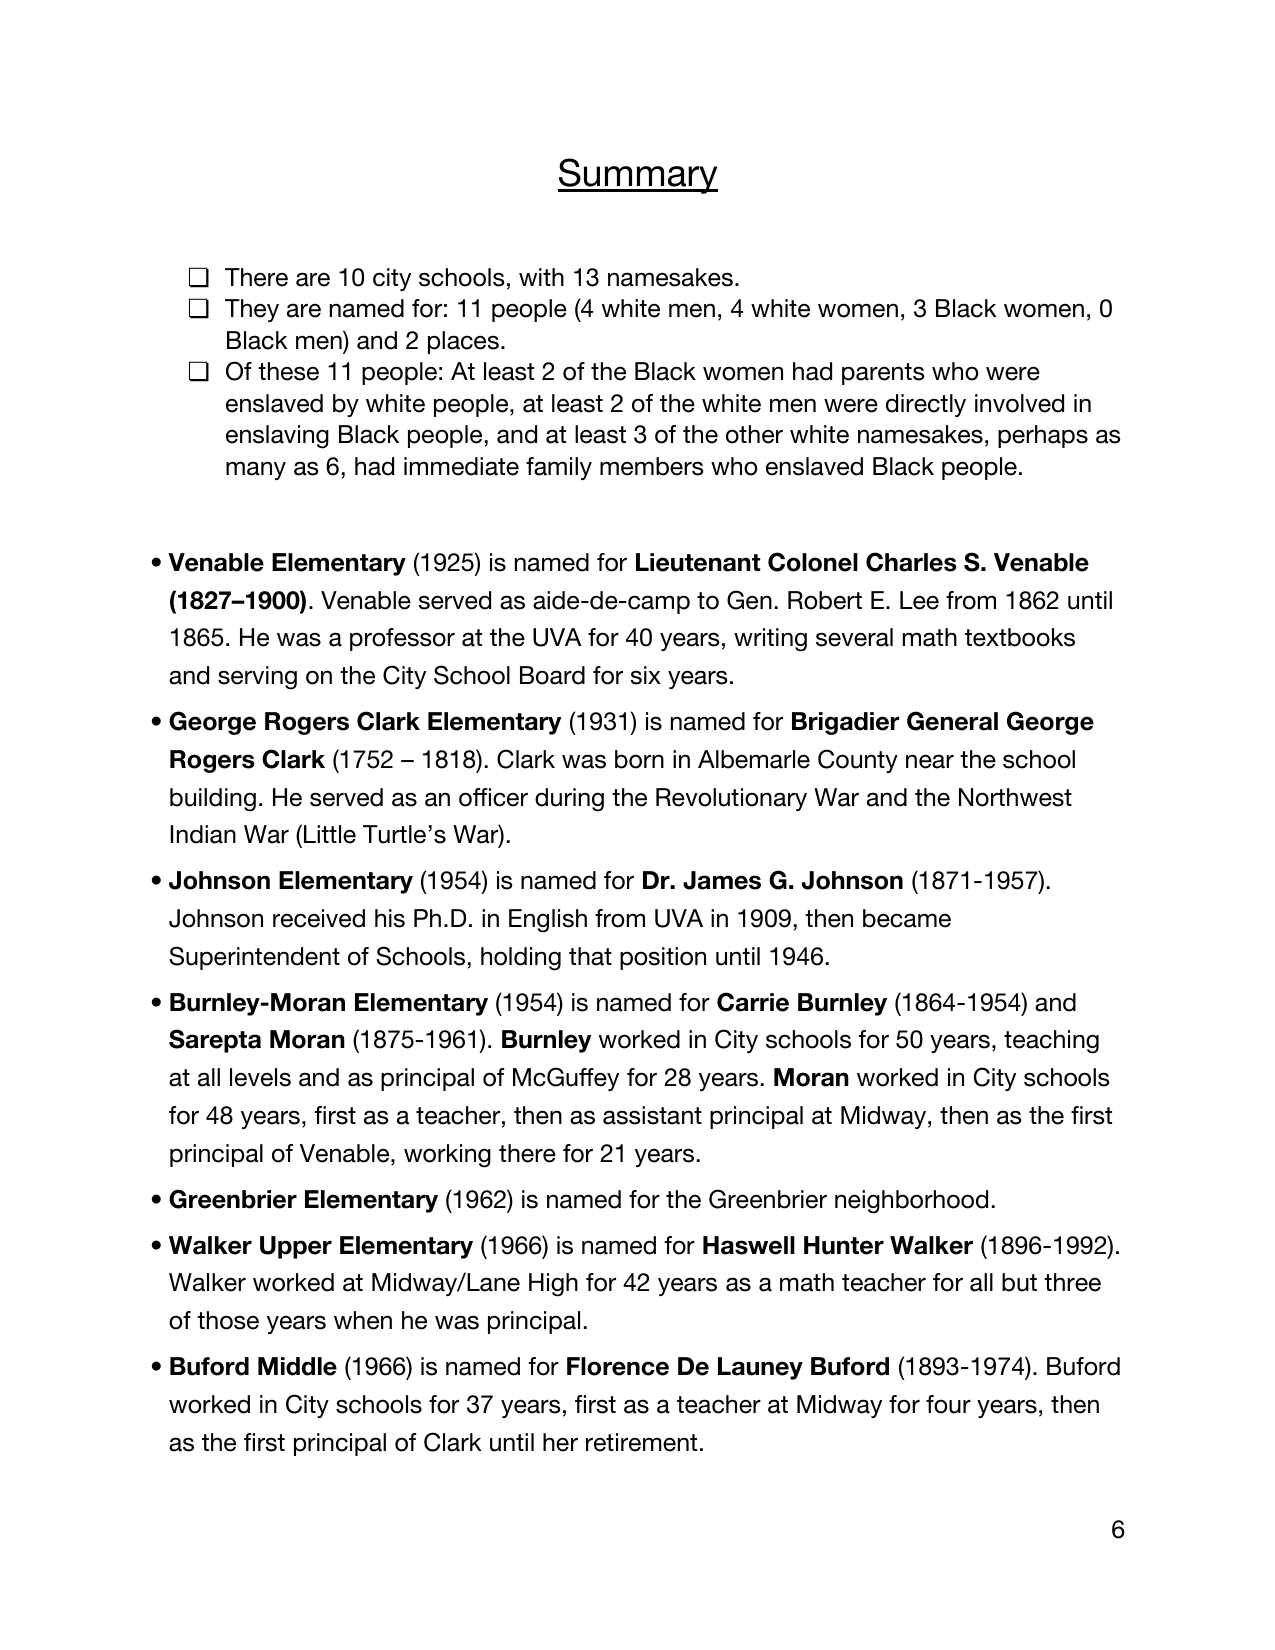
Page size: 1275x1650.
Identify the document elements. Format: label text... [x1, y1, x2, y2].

list There are 10 city schools, with 13 namesakes. [187, 262, 1125, 293]
list They are named for: 11 people (4 white men, 4 white women, 3 Black women, 0 Black men) and 2 places. [187, 293, 1125, 356]
list Venable Elementary (1925) is named for Lieutenant Colonel Charles S. Venable (1827–1900). Venable served as aide-de-camp to Gen. Robert E. Lee from 1862 until 1865. He was a professor at the UVA for 40 years, writing several math textbooks and serving on the City School Board for six years. [150, 547, 1125, 692]
subtitle Summary [150, 150, 1125, 197]
list Greenbrier Elementary (1962) is named for the Greenbrier neighborhood. [150, 1184, 1125, 1215]
list Buford Middle (1966) is named for Florence De Launey Buford (1893-1974). Buford worked in City schools for 37 years, first as a teacher at Midway for four years, then as the first principal of Clark until her retirement. [150, 1351, 1125, 1458]
list Burnley-Moran Elementary (1954) is named for Carrie Burnley (1864-1954) and Sarepta Moran (1875-1961). Burnley worked in City schools for 50 years, teaching at all levels and as principal of McGuffey for 28 years. Moran worked in City schools for 48 years, first as a teacher, then as assistant principal at Midway, then as the first principal of Venable, working there for 21 years. [150, 987, 1125, 1169]
list Walker Upper Elementary (1966) is named for Haswell Hunter Walker (1896-1992). Walker worked at Midway/Lane High for 42 years as a math teacher for all but three of those years when he was principal. [150, 1230, 1125, 1337]
list Johnson Elementary (1954) is named for Dr. James G. Johnson (1871-1957). Johnson received his Ph.D. in English from UVA in 1909, then became Superintendent of Schools, holding that position until 1946. [150, 865, 1125, 972]
list Of these 11 people: At least 2 of the Black women had parents who were enslaved by white people, at least 2 of the white men were directly involved in enslaving Black people, and at least 3 of the other white namesakes, perhaps as many as 6, had immediate family members who enslaved Black people. [187, 356, 1125, 482]
list George Rogers Clark Elementary (1931) is named for Brigadier General George Rogers Clark (1752 – 1818). Clark was born in Albemarle County near the school building. He served as an officer during the Revolutionary War and the Northwest Indian War (Little Turtle’s War). [150, 706, 1125, 851]
